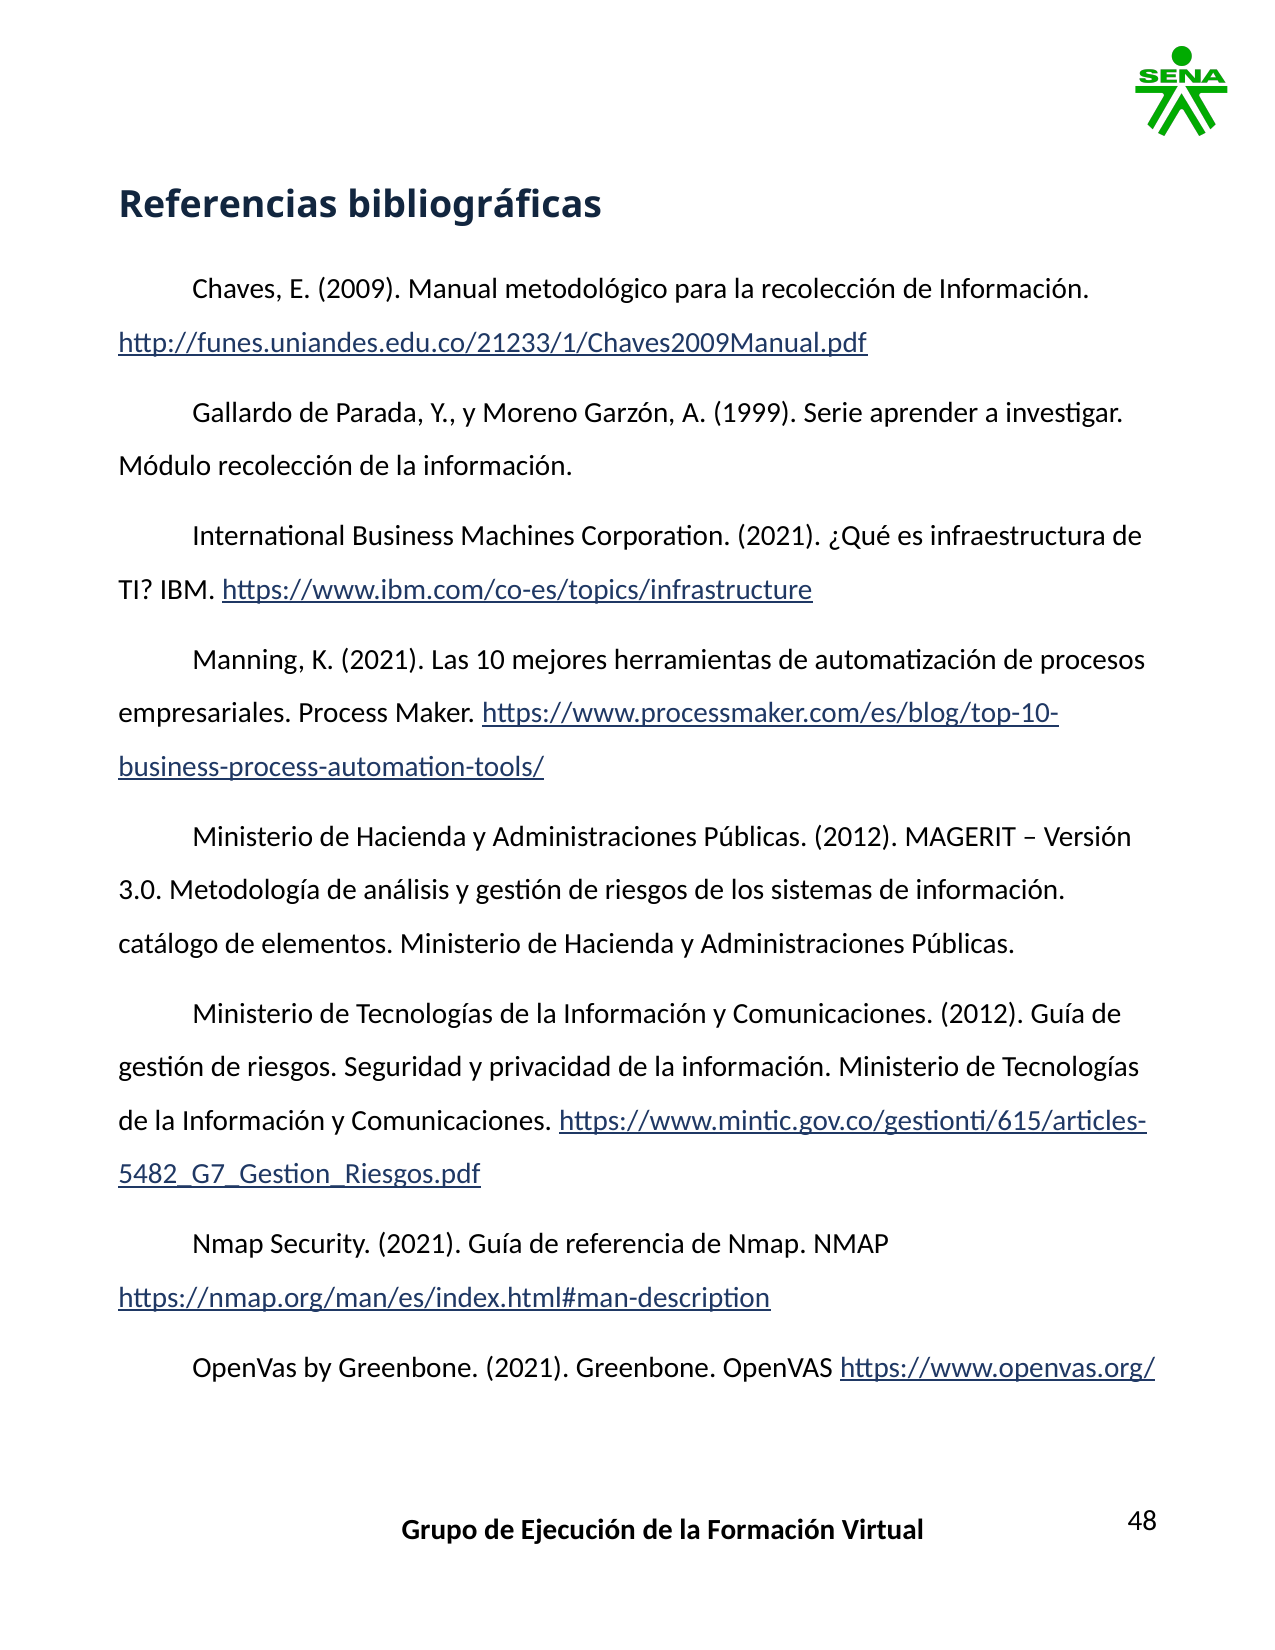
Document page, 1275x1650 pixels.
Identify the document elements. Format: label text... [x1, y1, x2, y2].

text Ministerio de Tecnologías de la Información y Comunicaciones. (2012). Guía de gestión de riesgos. Seguridad y privacidad de la información. Ministerio de Tecnologías de la Información y Comunicaciones. https://www.mintic.gov.co/gestionti/615/articles-5482_G7_Gestion_Riesgos.pdf [118, 995, 1157, 1191]
text Ministerio de Hacienda y Administraciones Públicas. (2012). MAGERIT – Versión 3.0. Metodología de análisis y gestión de riesgos de los sistemas de información. catálogo de elementos. Ministerio de Hacienda y Administraciones Públicas. [118, 818, 1157, 961]
text OpenVas by Greenbone. (2021). Greenbone. OpenVAS https://www.openvas.org/ [118, 1349, 1157, 1384]
text Manning, K. (2021). Las 10 mejores herramientas de automatización de procesos empresariales. Process Maker. https://www.processmaker.com/es/blog/top-10-business-process-automation-tools/ [118, 641, 1157, 783]
text Gallardo de Parada, Y., y Moreno Garzón, A. (1999). Serie aprender a investigar. Módulo recolección de la información. [118, 394, 1157, 483]
text Referencias bibliográficas [118, 177, 1157, 228]
text International Business Machines Corporation. (2021). ¿Qué es infraestructura de TI? IBM. https://www.ibm.com/co-es/topics/infrastructure [118, 517, 1157, 607]
text Nmap Security. (2021). Guía de referencia de Nmap. NMAP https://nmap.org/man/es/index.html#man-description [118, 1225, 1157, 1314]
picture [1135, 46, 1228, 136]
text Chaves, E. (2009). Manual metodológico para la recolección de Información. http://funes.uniandes.edu.co/21233/1/Chaves2009Manual.pdf [118, 270, 1157, 359]
